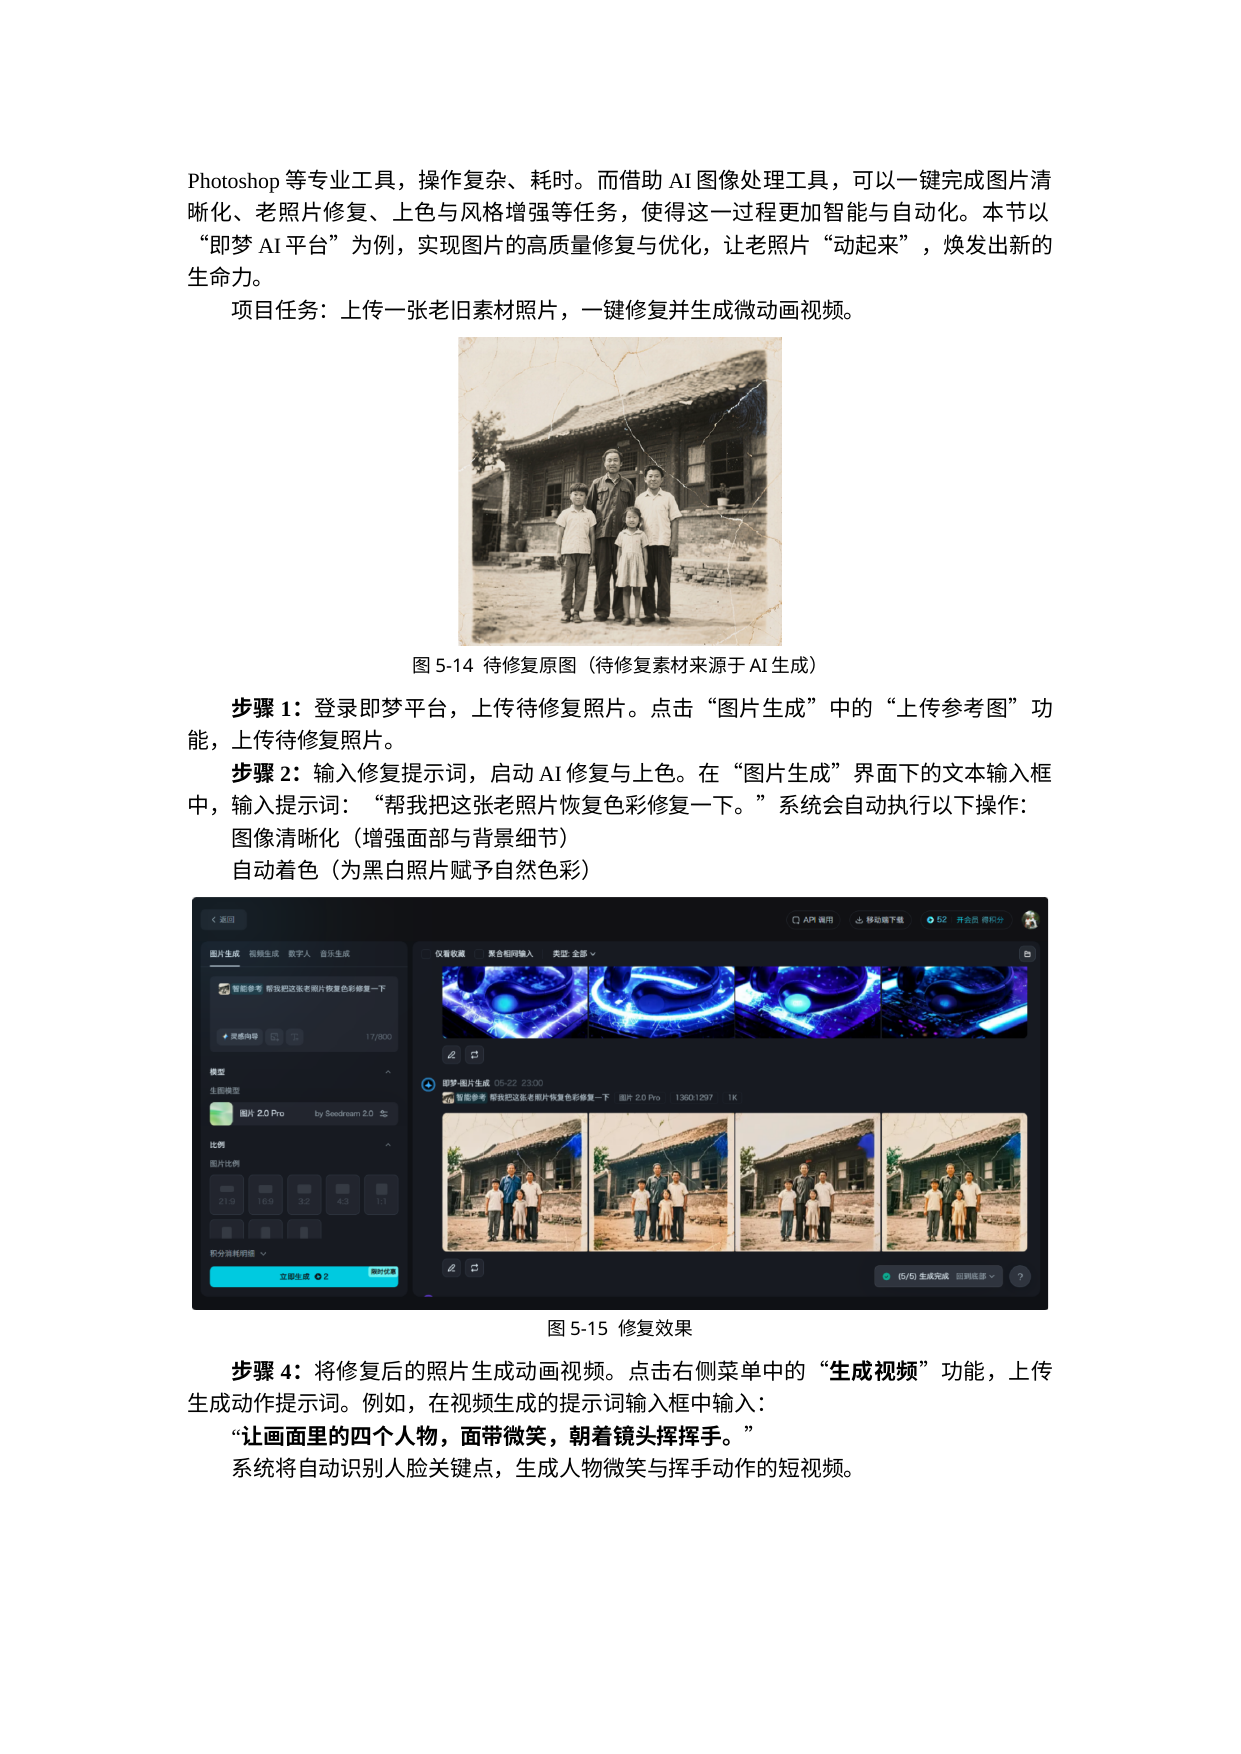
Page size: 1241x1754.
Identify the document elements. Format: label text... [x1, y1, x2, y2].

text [187, 162, 1053, 292]
picture [458, 337, 782, 646]
text “让画面里的四个人物，面带微笑，朝着镜头挥挥手。” [187, 1418, 1053, 1451]
text 系统将自动识别人脸关键点，生成人物微笑与挥手动作的短视频。 [187, 1451, 1053, 1483]
text 图5-15 修复效果 [187, 1316, 1053, 1341]
text 项目任务：上传一张老旧素材照片，一键修复并生成微动画视频。 [187, 292, 1053, 324]
text 图像清晰化（增强面部与背景细节） [187, 820, 1053, 852]
text 步骤2：输入修复提示词，启动AI修复与上色。在“图片生成”界面下的文本输入框中，输入提示词：“帮我把这张老照片恢复色彩修复一下。”系统会自动执行以下操作： [187, 755, 1053, 820]
text 自动着色（为黑白照片赋予自然色彩） [187, 852, 1053, 885]
text 步骤1：登录即梦平台，上传待修复照片。点击“图片生成”中的“上传参考图”功能，上传待修复照片。 [187, 690, 1053, 755]
text 步骤4：将修复后的照片生成动画视频。点击右侧菜单中的“生成视频”功能，上传生成动作提示词。例如，在视频生成的提示词输入框中输入： [187, 1353, 1053, 1418]
picture [192, 897, 1049, 1310]
text 图5-14 待修复原图（待修复素材来源于AI生成） [187, 652, 1053, 677]
